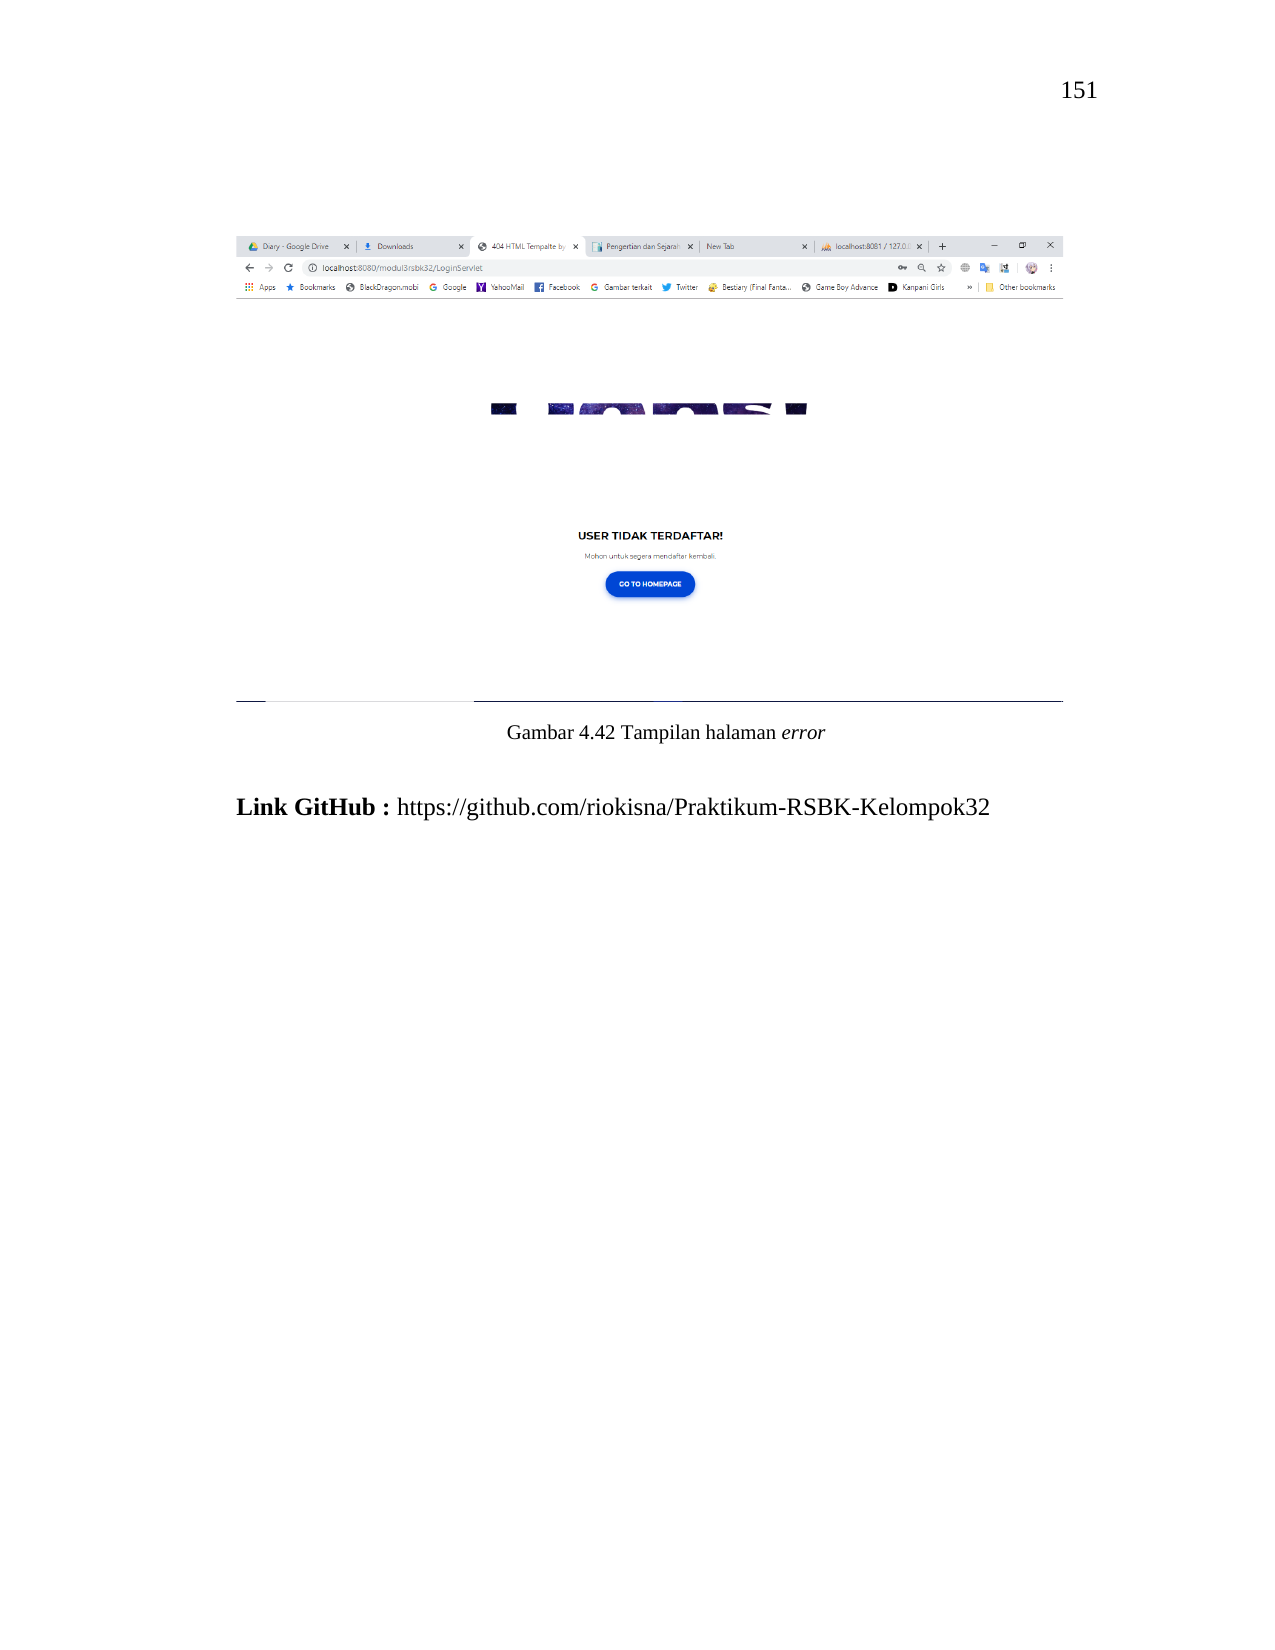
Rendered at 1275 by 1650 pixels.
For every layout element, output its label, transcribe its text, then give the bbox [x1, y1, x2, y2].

text Link GitHub : https://github.com/riokisna/Praktikum-RSBK-Kelompok32 [236, 792, 1098, 821]
text Gambar 4.42 Tampilan halaman error [236, 720, 1098, 744]
picture [236, 236, 1064, 702]
